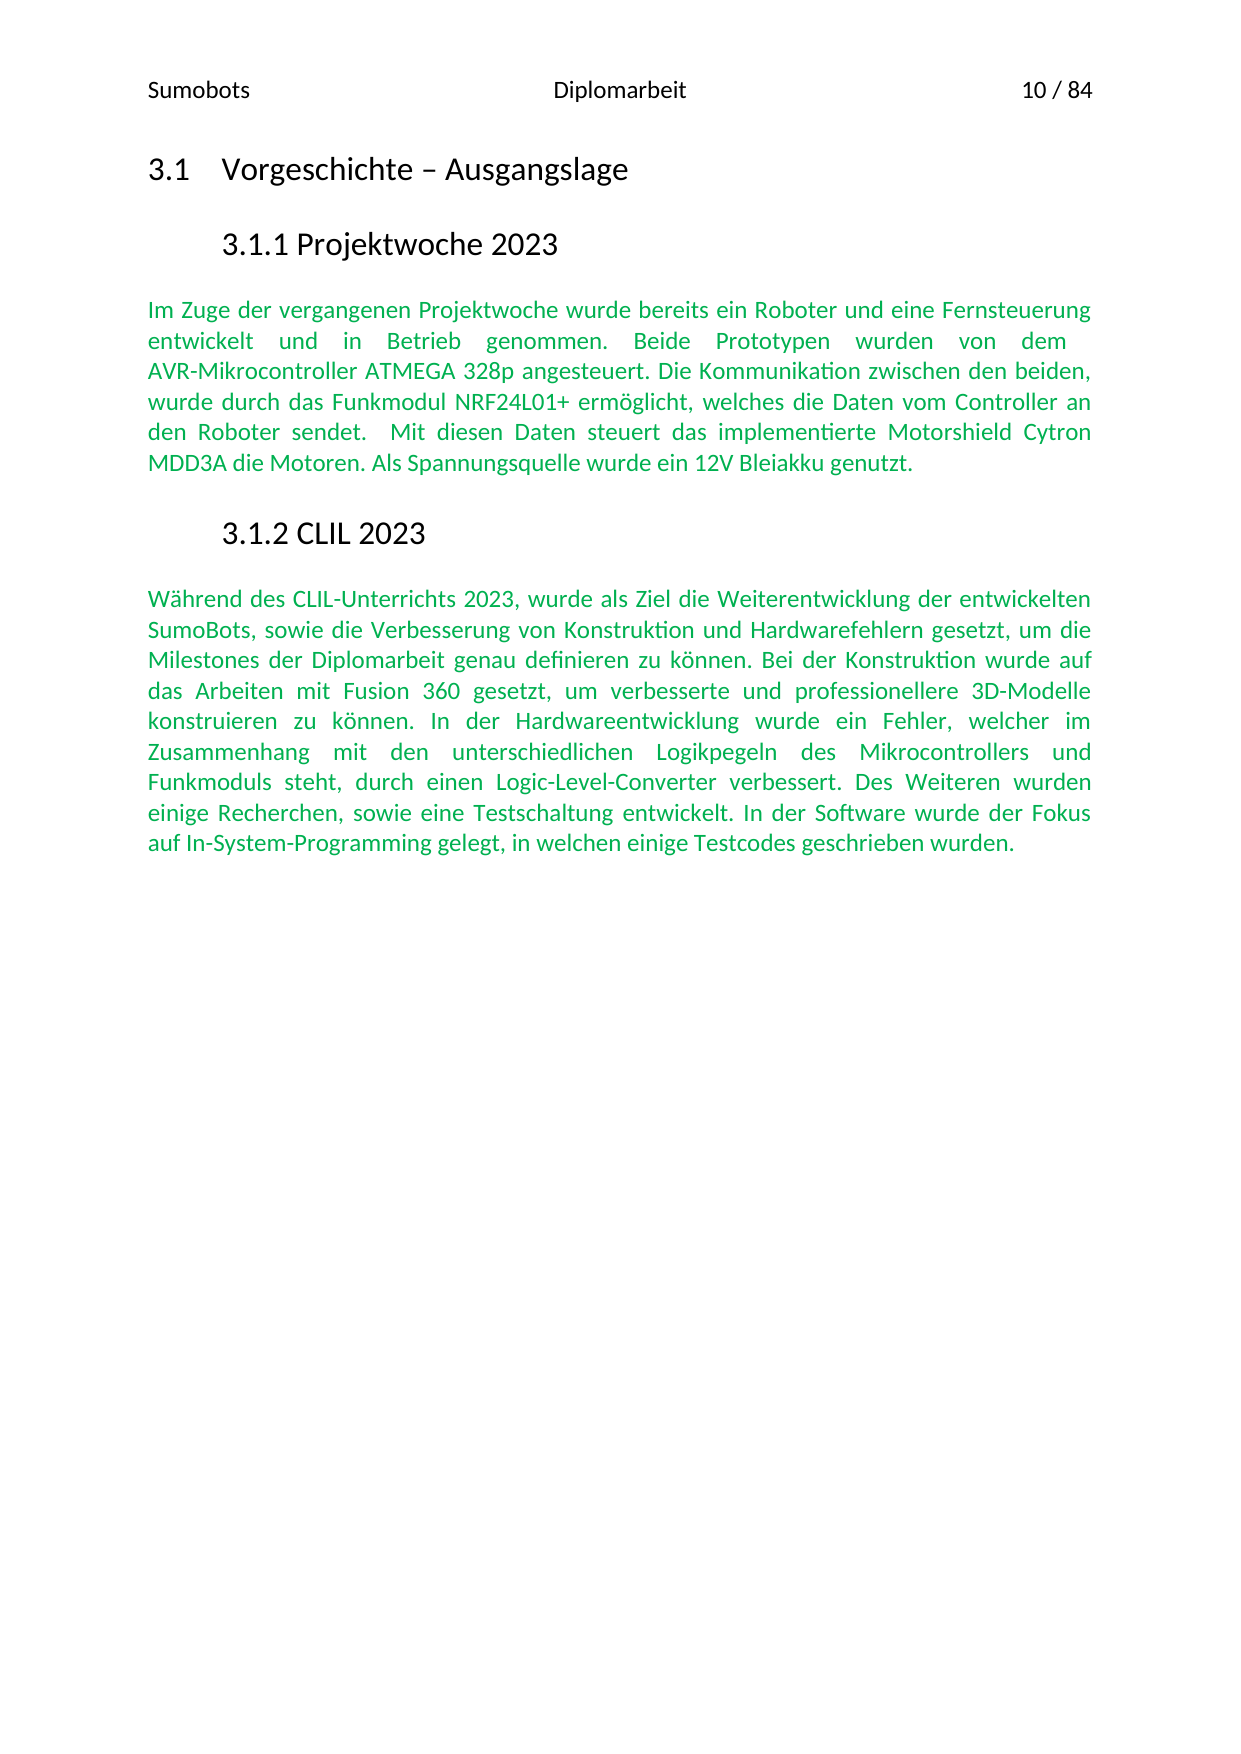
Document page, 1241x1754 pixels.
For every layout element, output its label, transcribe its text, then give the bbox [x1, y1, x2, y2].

text Während des CLIL-Unterrichts 2023, wurde als Ziel die Weiterentwicklung der entwickelten SumoBots, sowie die Verbesserung von Konstruktion und Hardwarefehlern gesetzt, um die Milestones der Diplomarbeit genau definieren zu können. Bei der Konstruktion wurde auf das Arbeiten mit Fusion 360 gesetzt, um verbesserte und professionellere 3D-Modelle konstruieren zu können. In der Hardwareentwicklung wurde ein Fehler, welcher im Zusammenhang mit den unterschiedlichen Logikpegeln des Mikrocontrollers und Funkmoduls steht, durch einen Logic-Level-Converter verbessert. Des Weiteren wurden einige Recherchen, sowie eine Testschaltung entwickelt. In der Software wurde der Fokus auf In-System-Programming gelegt, in welchen einige Testcodes geschrieben wurden. [148, 583, 1093, 858]
subtitle CLIL 2023 [221, 512, 1093, 553]
subtitle Projektwoche 2023 [221, 223, 1093, 264]
subtitle Vorgeschichte – Ausgangslage [148, 148, 1093, 188]
text Im Zuge der vergangenen Projektwoche wurde bereits ein Roboter und eine Fernsteuerung entwickelt und in Betrieb genommen. Beide Prototypen wurden von dem AVR-Mikrocontroller ATMEGA 328p angesteuert. Die Kommunikation zwischen den beiden, wurde durch das Funkmodul NRF24L01+ ermöglicht, welches die Daten vom Controller an den Roboter sendet. Mit diesen Daten steuert das implementierte Motorshield Cytron MDD3A die Motoren. Als Spannungsquelle wurde ein 12V Bleiakku genutzt. [148, 294, 1093, 477]
